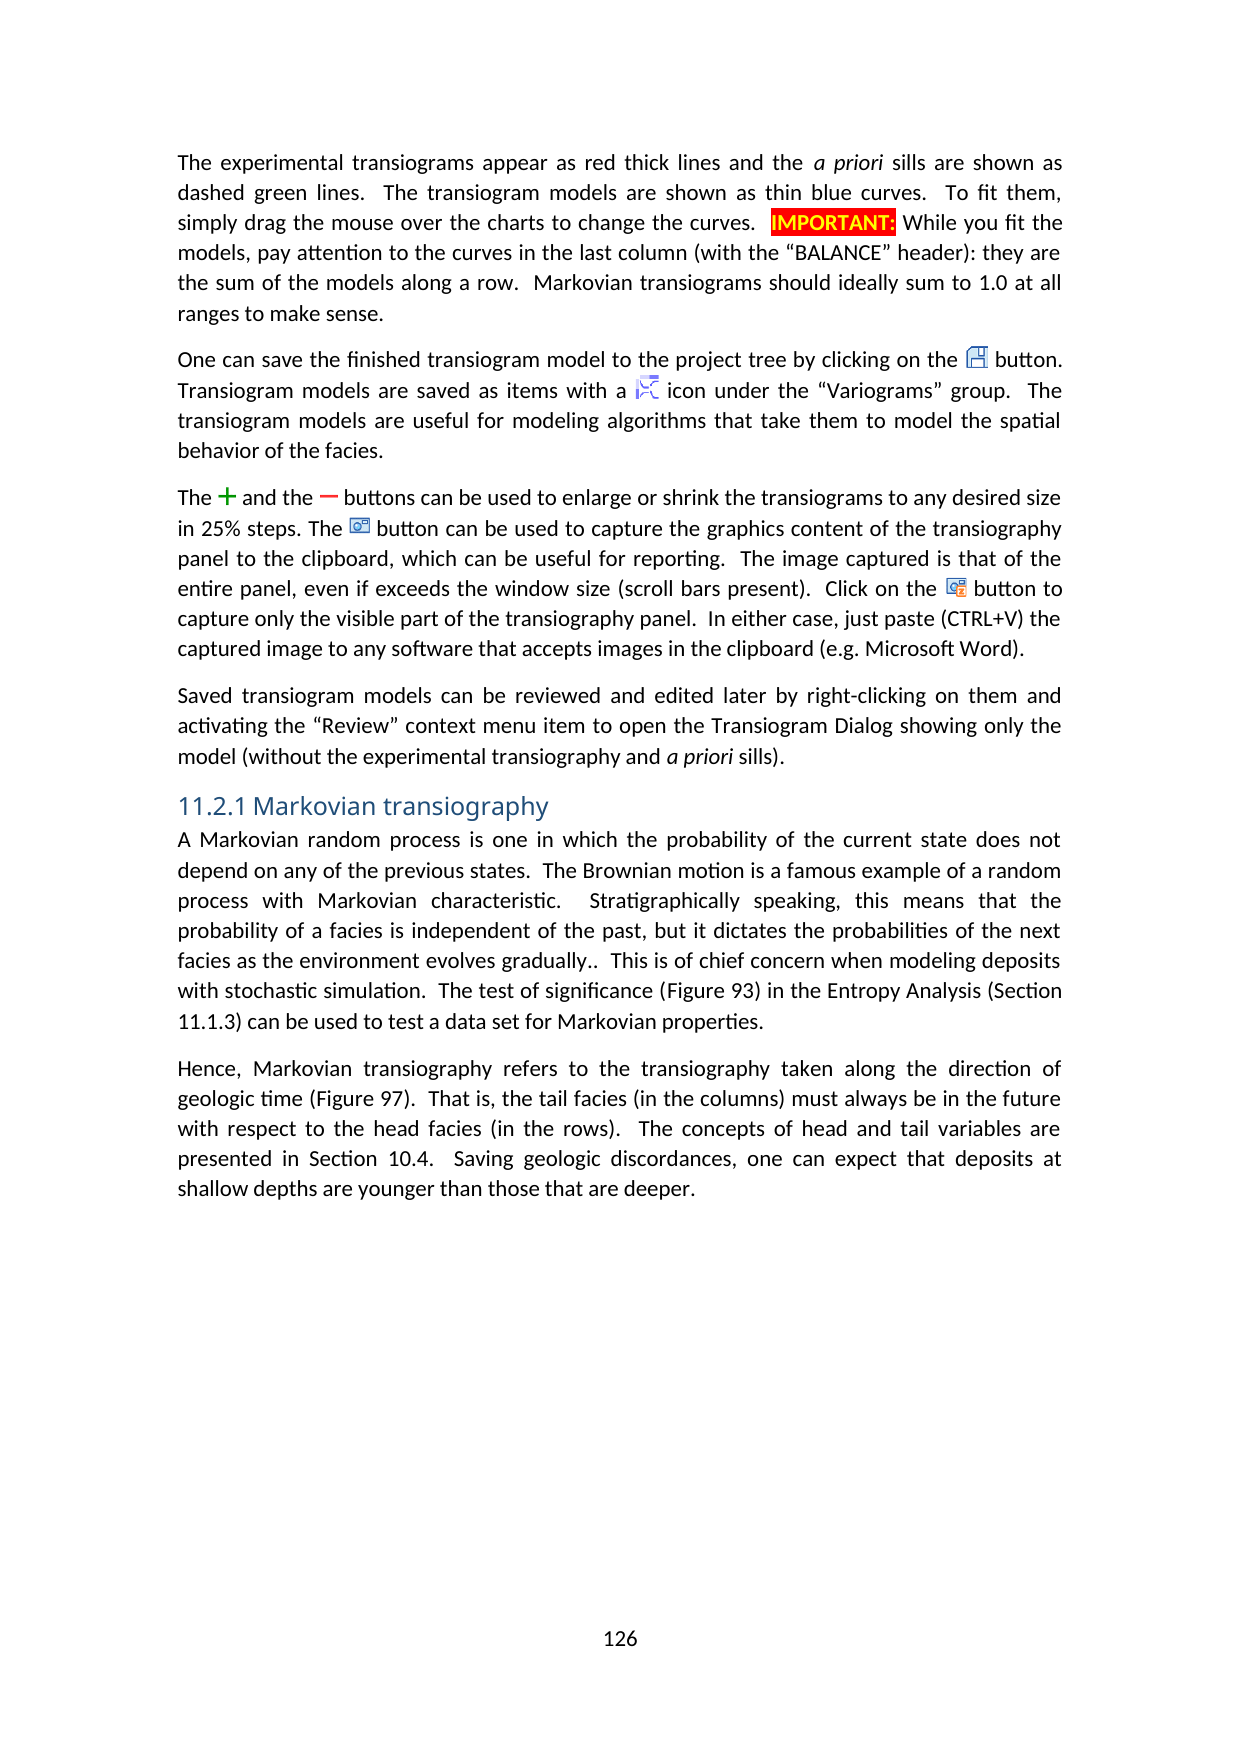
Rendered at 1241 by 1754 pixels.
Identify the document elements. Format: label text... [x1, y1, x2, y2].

picture [635, 375, 659, 399]
picture [349, 515, 370, 536]
picture [946, 576, 967, 597]
text Hence, Markovian transiography refers to the transiography taken along the direction of geologic time (Figure 97). That is, the tail facies (in the columns) must always be in the future with respect to the head facies (in the rows). The concepts of head and tail variables are presented in Section 10.4. Saving geologic discordances, one can expect that deposits at shallow depths are younger than those that are deeper. [177, 1054, 1063, 1202]
text Saved transiogram models can be reviewed and edited later by right-clicking on them and activating the “Review” context menu item to open the Transiogram Dialog showing only the model (without the experimental transiography and a priori sills). [177, 681, 1063, 770]
picture [318, 486, 338, 506]
text One can save the finished transiogram model to the project tree by clicking on the button. Transiogram models are saved as items with a icon under the “Variograms” group. The transiogram models are useful for modeling algorithms that take them to model the spatial behavior of the facies. [177, 346, 1063, 465]
subtitle Markovian transiography [177, 789, 1063, 823]
text The experimental transiograms appear as red thick lines and the a priori sills are shown as dashed green lines. The transiogram models are shown as thin blue curves. To fit them, simply drag the mouse over the charts to change the curves. IMPORTANT: While you fit the models, pay attention to the curves in the last column (with the “BALANCE” header): they are the sum of the models along a row. Markovian transiograms should ideally sum to 1.0 at all ranges to make sense. [177, 148, 1063, 327]
picture [966, 346, 988, 368]
text The and the buttons can be used to enlarge or shrink the transiograms to any desired size in 25% steps. The button can be used to capture the graphics content of the transiography panel to the clipboard, which can be useful for reporting. The image captured is that of the entire panel, even if exceeds the window size (scroll bars present). Click on the button to capture only the visible part of the transiography panel. In either case, just paste (CTRL+V) the captured image to any software that accepts images in the clipboard (e.g. Microsoft Word). [177, 483, 1063, 663]
picture [217, 486, 237, 506]
text A Markovian random process is one in which the probability of the current state does not depend on any of the previous states. The Brownian motion is a famous example of a random process with Markovian characteristic. Stratigraphically speaking, this means that the probability of a facies is independent of the past, but it dictates the probabilities of the next facies as the environment evolves gradually.. This is of chief concern when modeling deposits with stochastic simulation. The test of significance (Figure 93) in the Entropy Analysis (Section 11.1.3) can be used to test a data set for Markovian properties. [177, 826, 1063, 1035]
